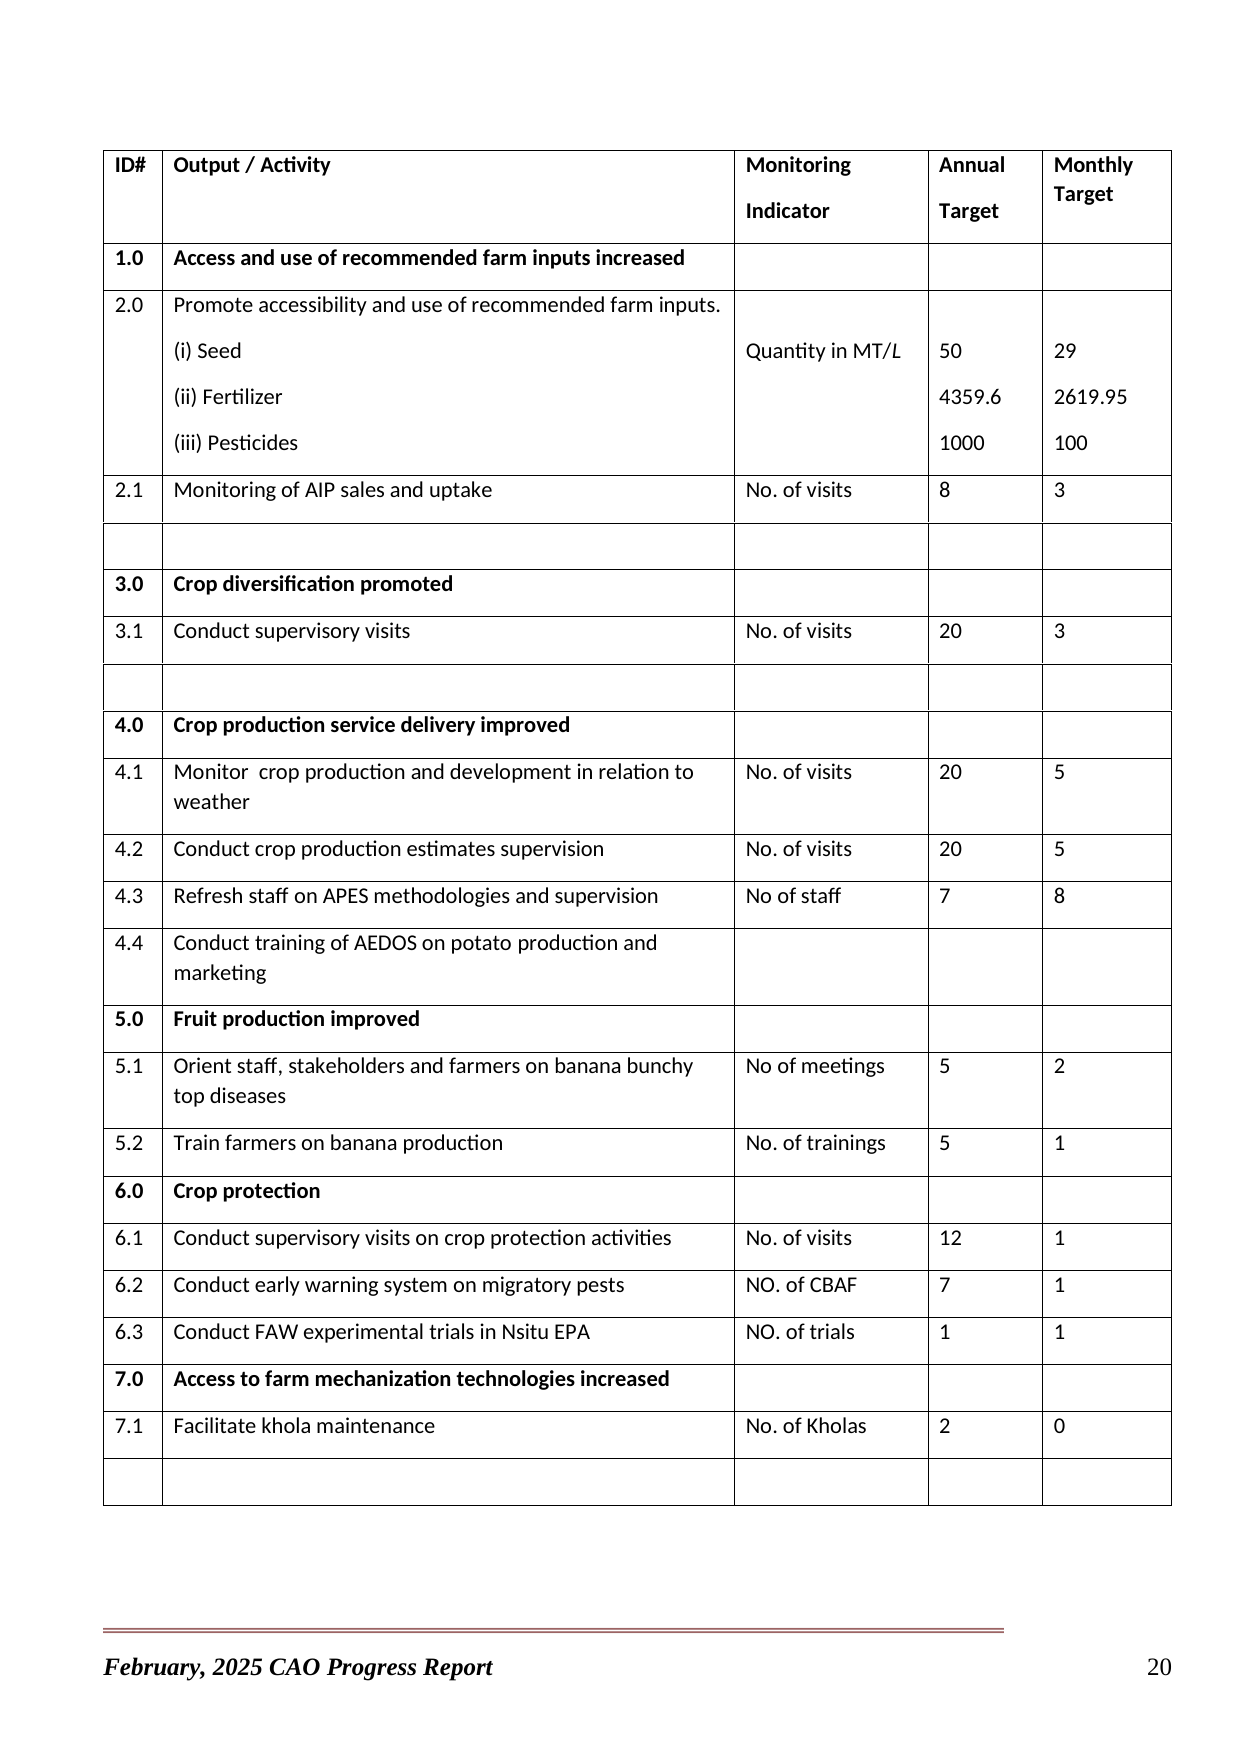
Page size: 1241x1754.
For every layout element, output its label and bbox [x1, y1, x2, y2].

picture [103, 1622, 1004, 1638]
